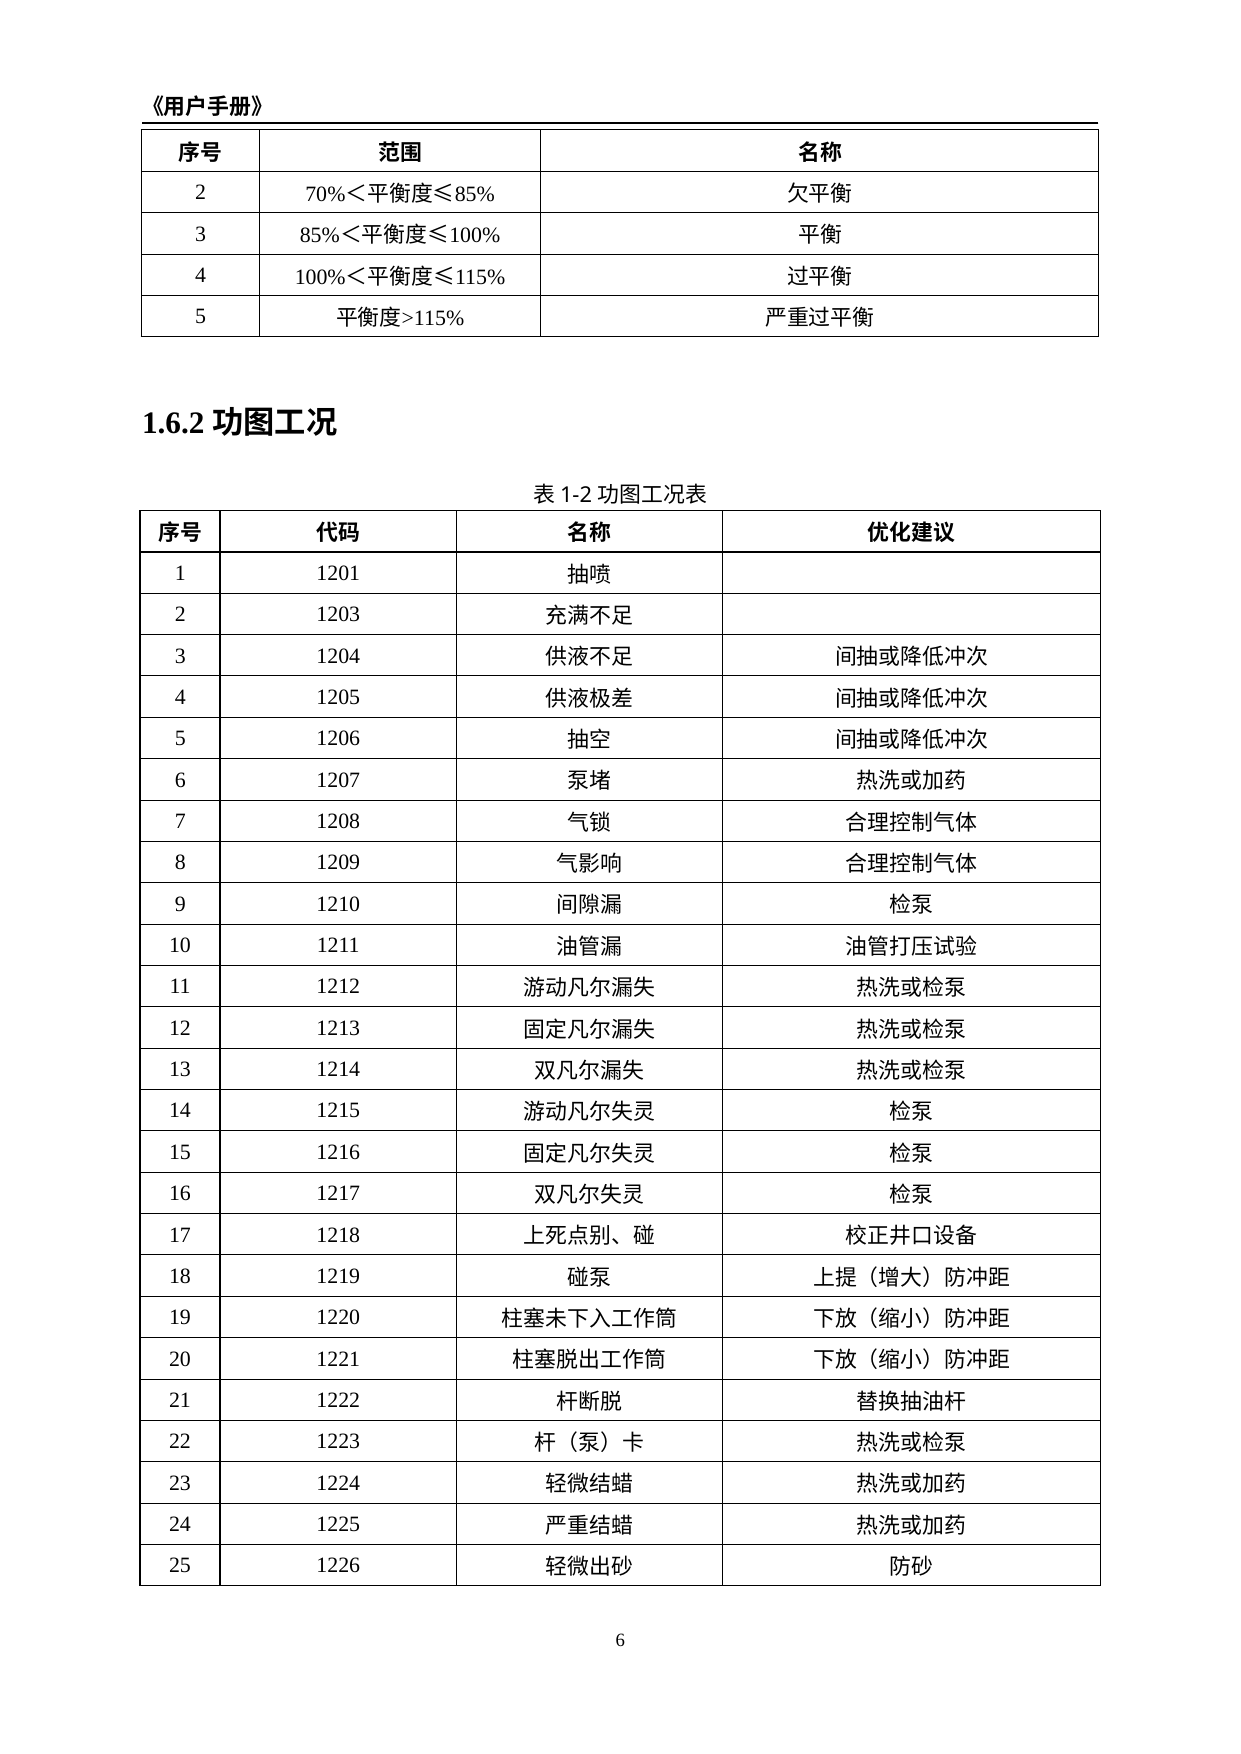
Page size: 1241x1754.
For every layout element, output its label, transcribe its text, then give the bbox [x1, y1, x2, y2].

table_cell 85%＜平衡度≤100% [260, 213, 540, 253]
table_cell 5 [142, 296, 259, 336]
table_cell 100%＜平衡度≤115% [260, 255, 540, 295]
table_cell 2 [142, 172, 259, 212]
table_cell 1212 [221, 966, 456, 1006]
table_cell 油管漏 [457, 925, 722, 965]
table_cell 严重结蜡 [457, 1504, 722, 1544]
table_cell 25 [141, 1545, 219, 1585]
table_cell 1205 [221, 676, 456, 717]
table_cell 1207 [221, 759, 456, 799]
table_cell 4 [141, 676, 219, 717]
table_cell 4 [142, 255, 259, 295]
table_cell [723, 553, 1100, 593]
table_cell 16 [141, 1173, 219, 1213]
table_cell 充满不足 [457, 594, 722, 634]
table_cell 严重过平衡 [541, 296, 1098, 336]
table_cell 供液极差 [457, 676, 722, 717]
table_cell 供液不足 [457, 635, 722, 675]
table_cell 18 [141, 1255, 219, 1296]
table_cell 12 [141, 1007, 219, 1048]
table_header 代码 [221, 511, 456, 551]
table_cell 间隙漏 [457, 883, 722, 923]
table_cell 轻微结蜡 [457, 1462, 722, 1502]
table_cell 24 [141, 1504, 219, 1544]
table_cell [723, 594, 1100, 634]
table_cell 1221 [221, 1338, 456, 1378]
table_cell 22 [141, 1421, 219, 1461]
table_cell 1220 [221, 1297, 456, 1337]
table_cell 热洗或加药 [723, 759, 1100, 799]
table_cell 合理控制气体 [723, 842, 1100, 882]
table_cell 合理控制气体 [723, 801, 1100, 841]
table_header 序号 [141, 511, 219, 551]
table_cell 双凡尔失灵 [457, 1173, 722, 1213]
table_cell 1219 [221, 1255, 456, 1296]
table_header 名称 [541, 130, 1098, 171]
table_cell 气锁 [457, 801, 722, 841]
table_cell 校正井口设备 [723, 1214, 1100, 1254]
table_cell 泵堵 [457, 759, 722, 799]
table_cell 固定凡尔失灵 [457, 1131, 722, 1172]
table_cell 游动凡尔失灵 [457, 1090, 722, 1130]
table_cell 23 [141, 1462, 219, 1502]
table_cell 1204 [221, 635, 456, 675]
table_cell 1222 [221, 1380, 456, 1420]
table_cell 19 [141, 1297, 219, 1337]
table_cell 轻微出砂 [457, 1545, 722, 1585]
table_cell 平衡度>115% [260, 296, 540, 336]
table_cell 1211 [221, 925, 456, 965]
table_cell 热洗或检泵 [723, 1007, 1100, 1048]
table_cell 抽空 [457, 718, 722, 758]
table_cell 6 [141, 759, 219, 799]
table_cell 检泵 [723, 883, 1100, 923]
text 表1-2 功图工况表 [142, 476, 1098, 510]
table_header 序号 [142, 130, 259, 171]
table_cell 1226 [221, 1545, 456, 1585]
table_cell 柱塞未下入工作筒 [457, 1297, 722, 1337]
table_cell 70%＜平衡度≤85% [260, 172, 540, 212]
table_cell 8 [141, 842, 219, 882]
table_cell 上死点别、碰 [457, 1214, 722, 1254]
table_cell 21 [141, 1380, 219, 1420]
table_cell 热洗或检泵 [723, 1421, 1100, 1461]
table_cell 1216 [221, 1131, 456, 1172]
table_cell 欠平衡 [541, 172, 1098, 212]
table_cell 7 [141, 801, 219, 841]
table_cell 间抽或降低冲次 [723, 718, 1100, 758]
table_cell 1209 [221, 842, 456, 882]
table_cell 2 [141, 594, 219, 634]
table_header 名称 [457, 511, 722, 551]
table_cell 碰泵 [457, 1255, 722, 1296]
table_cell 间抽或降低冲次 [723, 676, 1100, 717]
table_cell 1215 [221, 1090, 456, 1130]
table_cell 气影响 [457, 842, 722, 882]
table_cell 5 [141, 718, 219, 758]
table_cell 双凡尔漏失 [457, 1049, 722, 1089]
table_cell 替换抽油杆 [723, 1380, 1100, 1420]
table_cell 游动凡尔漏失 [457, 966, 722, 1006]
table_cell 13 [141, 1049, 219, 1089]
table_cell 17 [141, 1214, 219, 1254]
table_cell 杆（泵）卡 [457, 1421, 722, 1461]
table_cell 20 [141, 1338, 219, 1378]
table_cell 热洗或加药 [723, 1504, 1100, 1544]
table_cell 1214 [221, 1049, 456, 1089]
table_cell 11 [141, 966, 219, 1006]
table_cell 平衡 [541, 213, 1098, 253]
table_cell 杆断脱 [457, 1380, 722, 1420]
table_cell 检泵 [723, 1131, 1100, 1172]
table_cell 1217 [221, 1173, 456, 1213]
table_cell 1223 [221, 1421, 456, 1461]
table_header 范围 [260, 130, 540, 171]
table_cell 1208 [221, 801, 456, 841]
table_cell 下放（缩小）防冲距 [723, 1297, 1100, 1337]
table_cell 检泵 [723, 1090, 1100, 1130]
table_cell 1224 [221, 1462, 456, 1502]
table_header 优化建议 [723, 511, 1100, 551]
table_cell 抽喷 [457, 553, 722, 593]
table_cell 1213 [221, 1007, 456, 1048]
table_cell 15 [141, 1131, 219, 1172]
table_cell 固定凡尔漏失 [457, 1007, 722, 1048]
table_cell 热洗或检泵 [723, 966, 1100, 1006]
table_cell 3 [142, 213, 259, 253]
table_cell 下放（缩小）防冲距 [723, 1338, 1100, 1378]
table_cell 过平衡 [541, 255, 1098, 295]
table_cell 1218 [221, 1214, 456, 1254]
subtitle 1.6.2 功图工况 [142, 386, 1098, 453]
table_cell 1203 [221, 594, 456, 634]
table_cell 1 [141, 553, 219, 593]
table_cell 10 [141, 925, 219, 965]
table_cell 9 [141, 883, 219, 923]
table_cell 1210 [221, 883, 456, 923]
table_cell 1206 [221, 718, 456, 758]
table_cell 上提（增大）防冲距 [723, 1255, 1100, 1296]
table_cell 1201 [221, 553, 456, 593]
table_cell 柱塞脱出工作筒 [457, 1338, 722, 1378]
table_cell 油管打压试验 [723, 925, 1100, 965]
table_cell 间抽或降低冲次 [723, 635, 1100, 675]
table_cell 1225 [221, 1504, 456, 1544]
table_cell 热洗或检泵 [723, 1049, 1100, 1089]
table_cell 防砂 [723, 1545, 1100, 1585]
table_cell 14 [141, 1090, 219, 1130]
table_cell 热洗或加药 [723, 1462, 1100, 1502]
table_cell 3 [141, 635, 219, 675]
table_cell 检泵 [723, 1173, 1100, 1213]
